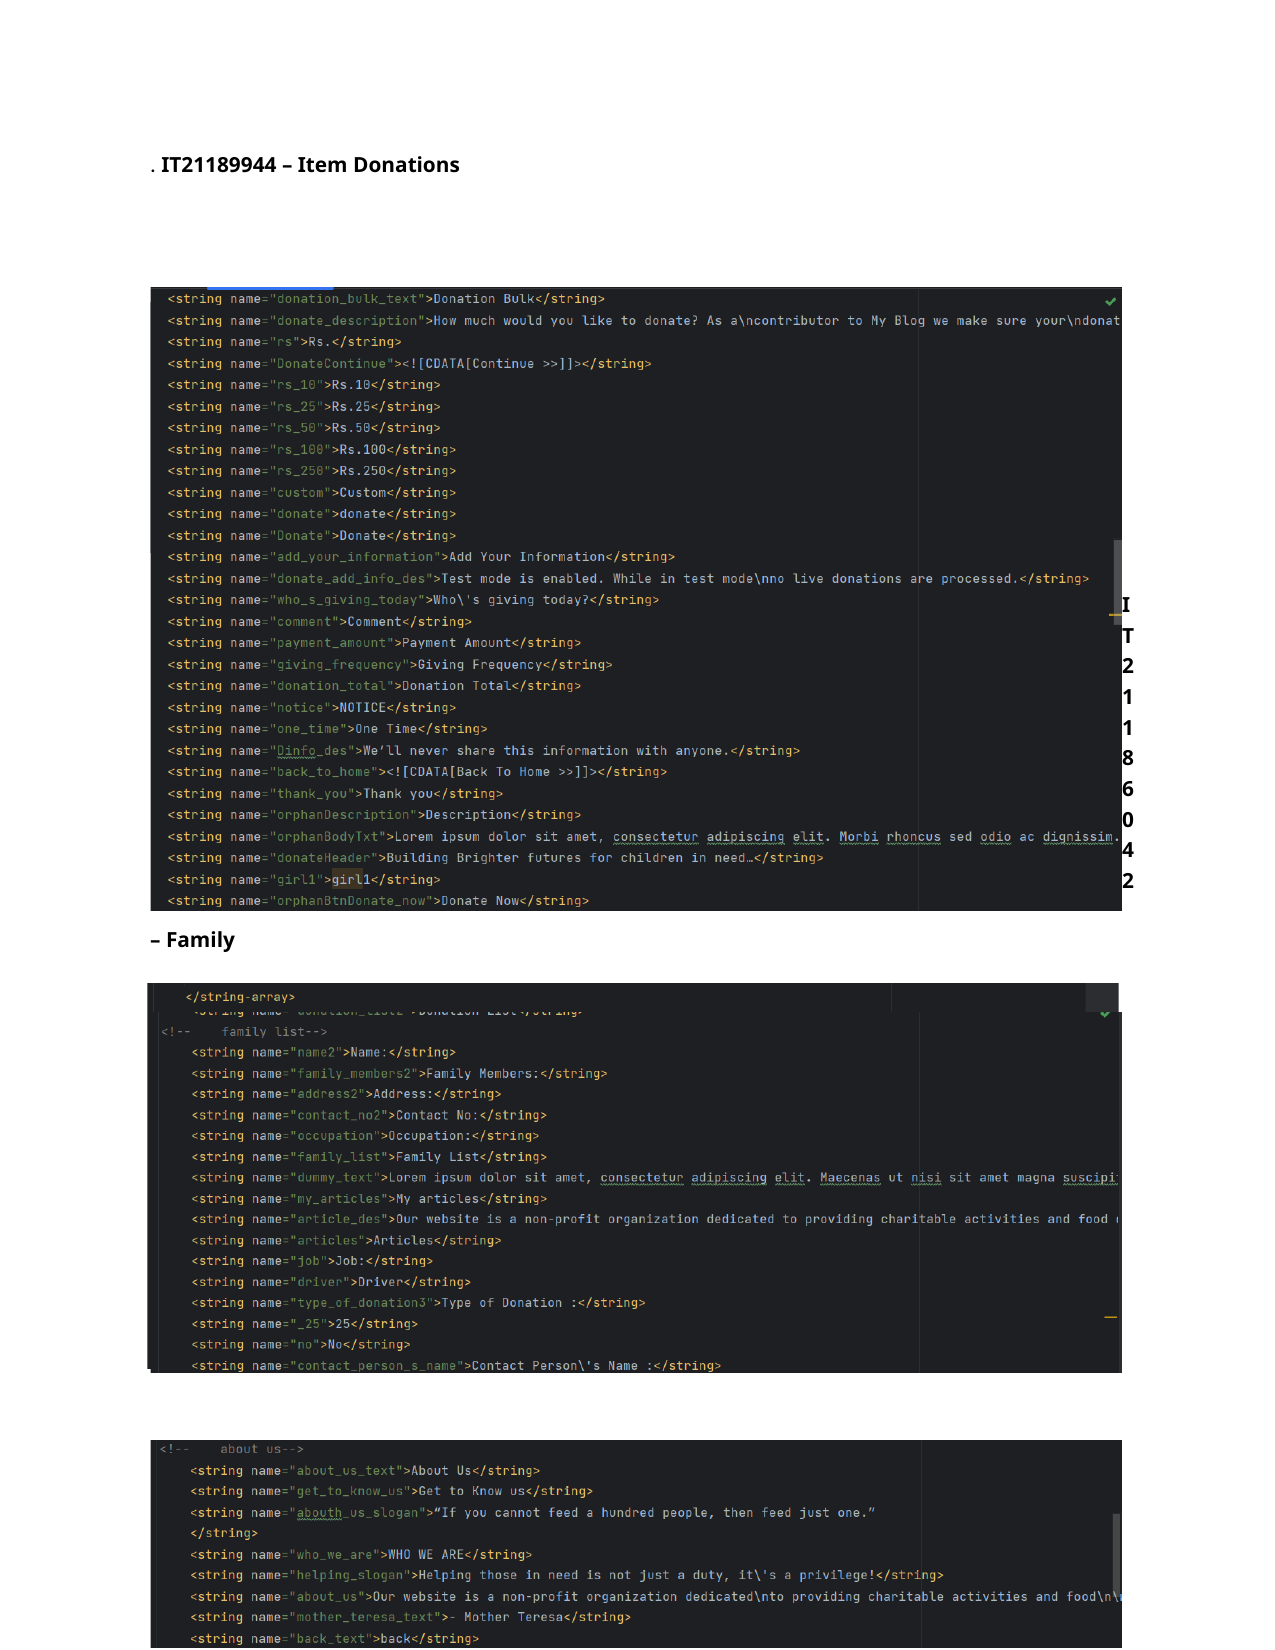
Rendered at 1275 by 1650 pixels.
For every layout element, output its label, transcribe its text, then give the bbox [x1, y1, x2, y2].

picture [146, 983, 1122, 1377]
subtitle IT21186042 – Family [150, 665, 1125, 958]
picture [150, 287, 1122, 909]
text . IT21189944 – Item Donations [150, 150, 1125, 178]
